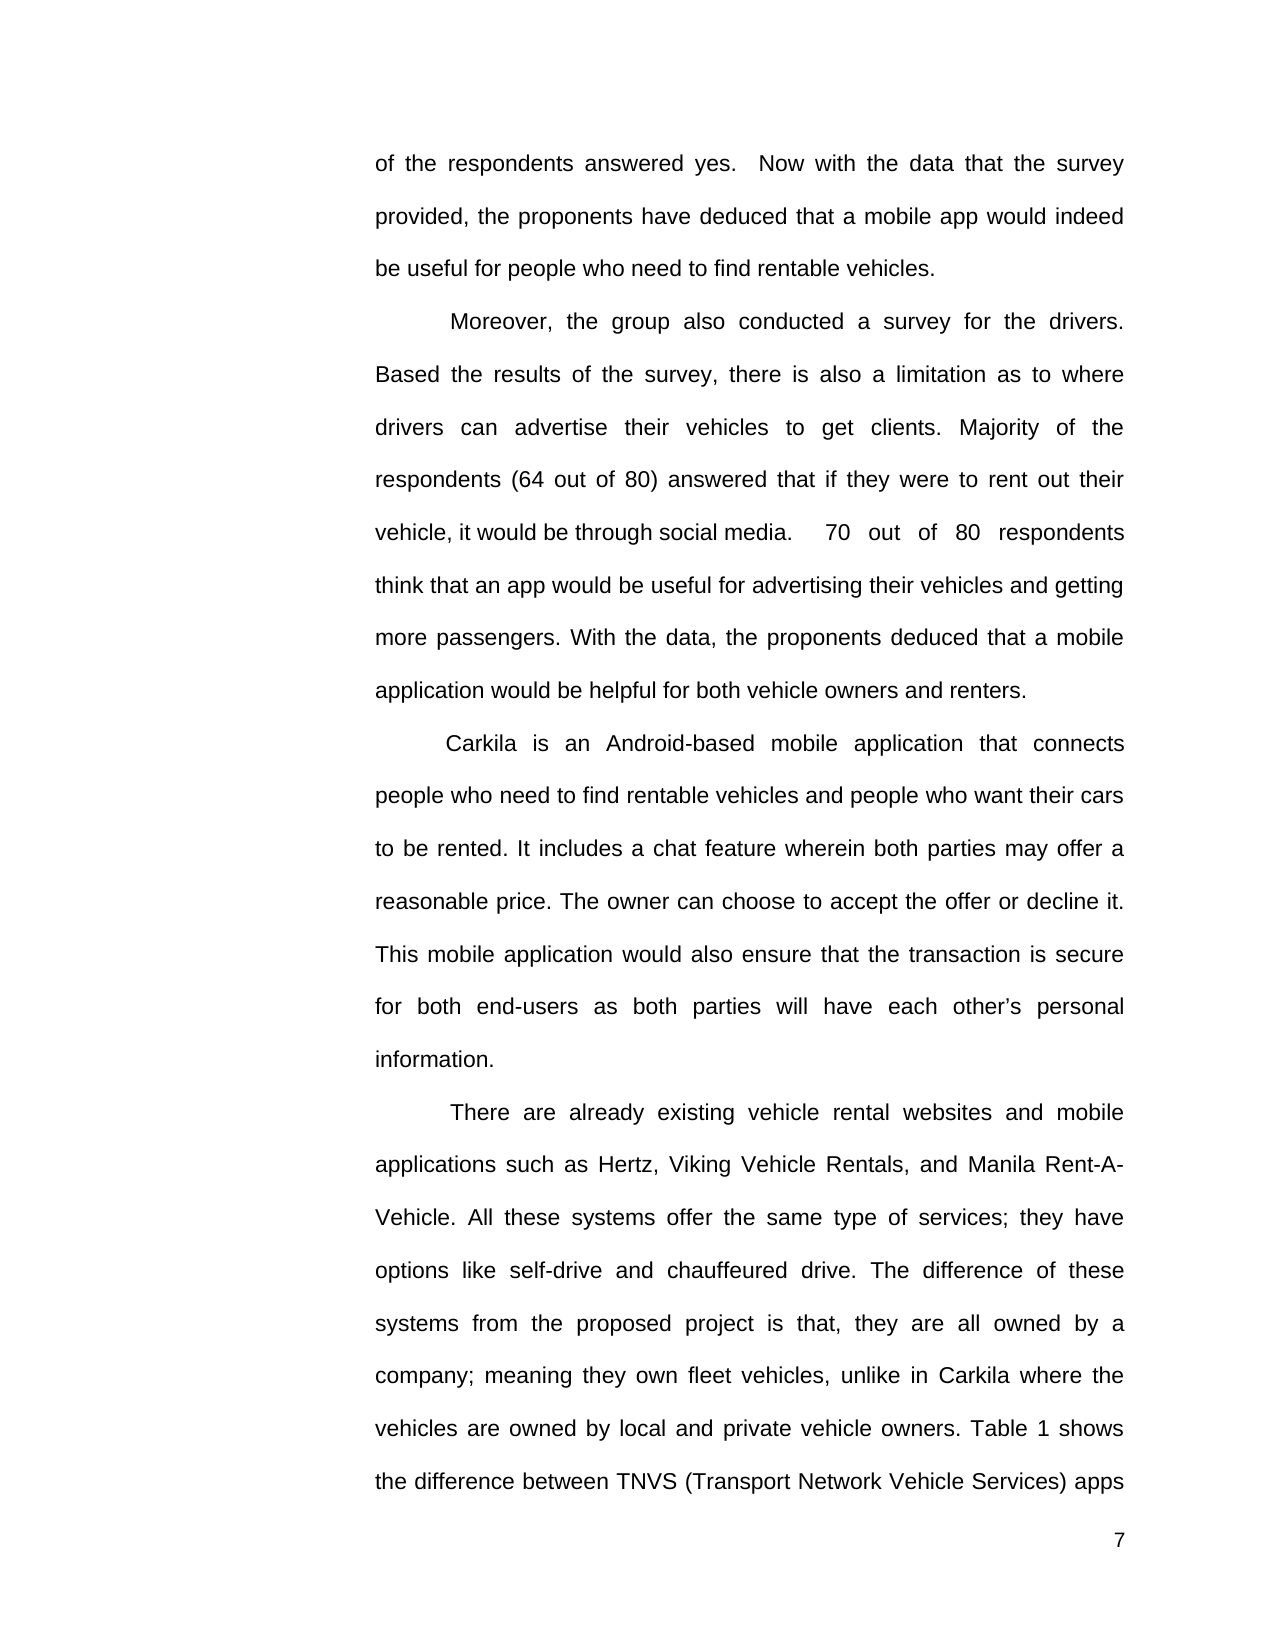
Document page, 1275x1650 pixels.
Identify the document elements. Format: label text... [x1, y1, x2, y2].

list Moreover, the group also conducted a survey for the drivers. Based the results of the survey, there is also a limitation as to where drivers can advertise their vehicles to get clients. Majority of the respondents (64 out of 80) answered that if they were to rent out their vehicle, it would be through social media. 70 out of 80 respondents think that an app would be useful for advertising their vehicles and getting more passengers. With the data, the proponents deduced that a mobile application would be helpful for both vehicle owners and renters. [375, 308, 1125, 703]
list Carkila is an Android-based mobile application that connects people who need to find rentable vehicles and people who want their cars to be rented. It includes a chat feature wherein both parties may offer a reasonable price. The owner can choose to accept the offer or decline it. This mobile application would also ensure that the transaction is secure for both end-users as both parties will have each other’s personal information. [375, 730, 1125, 1072]
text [375, 1099, 1125, 1494]
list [375, 150, 1125, 282]
